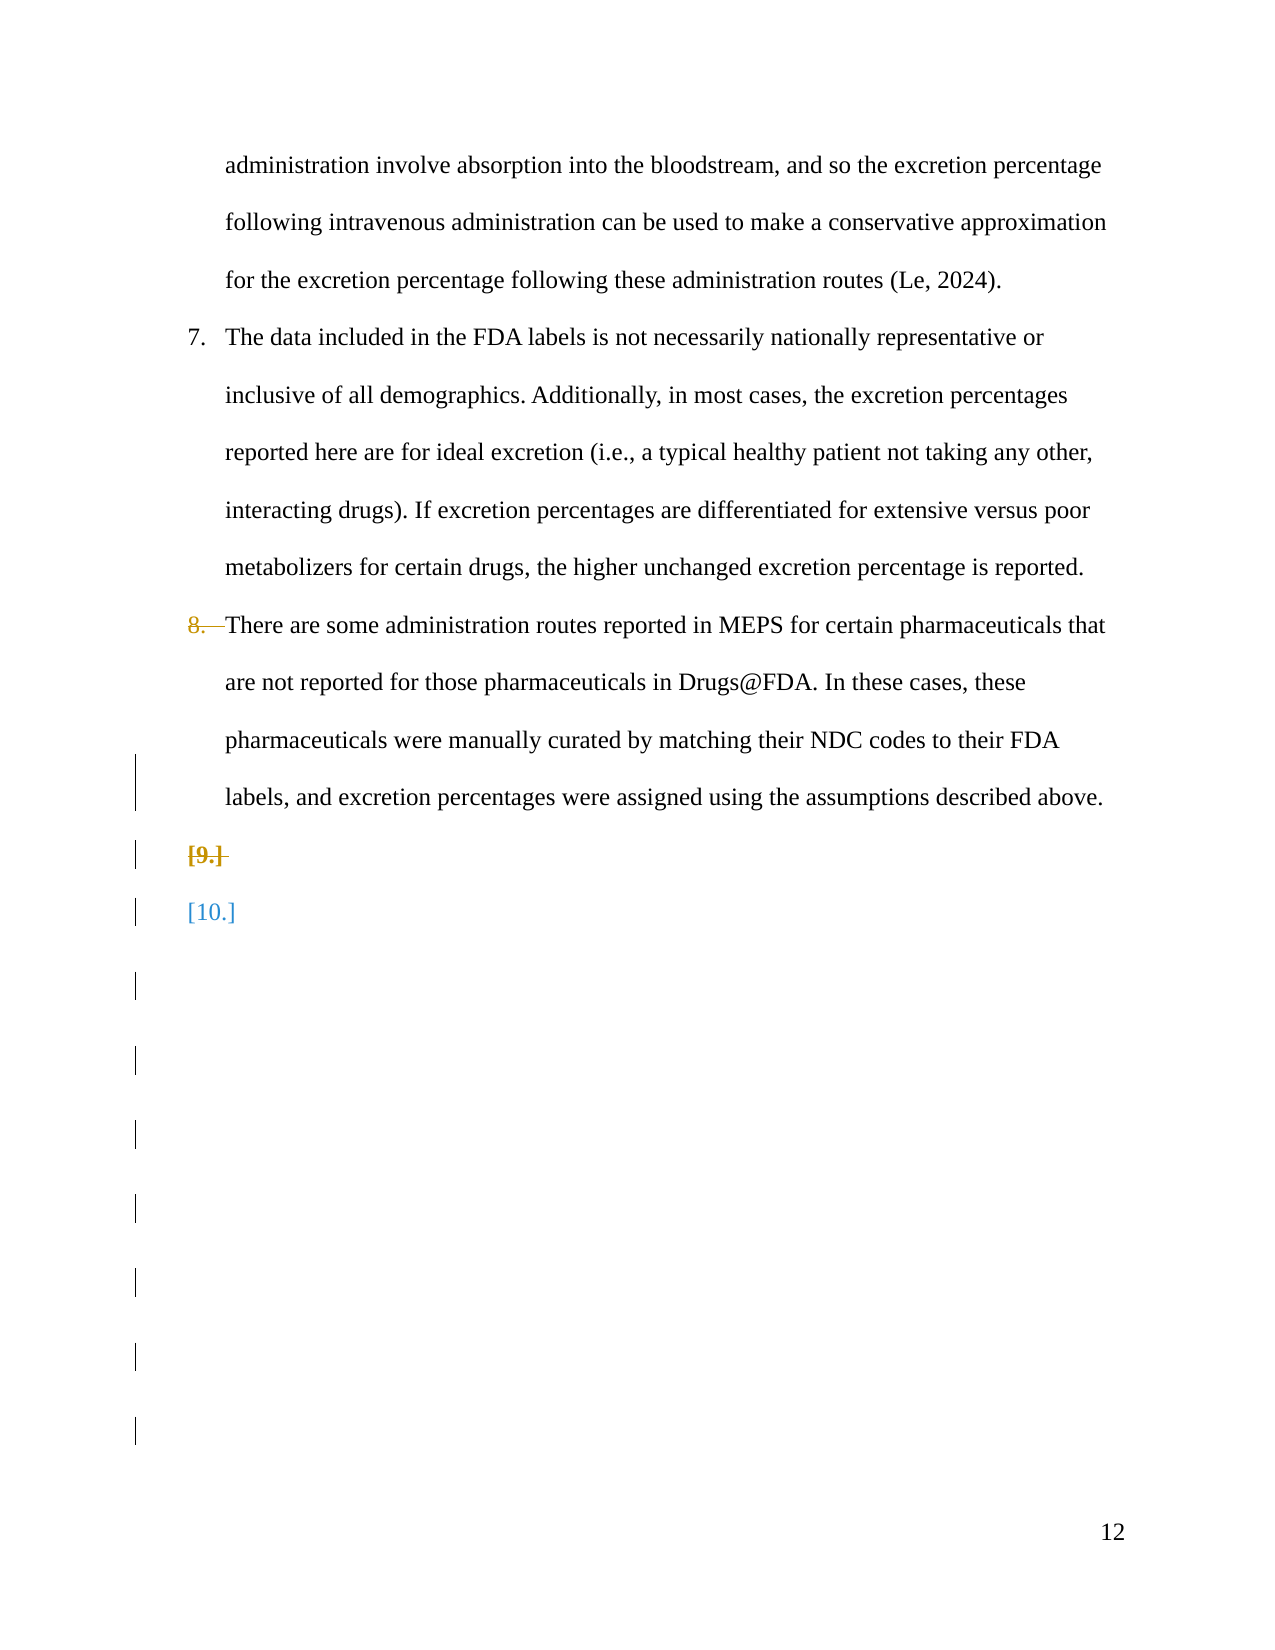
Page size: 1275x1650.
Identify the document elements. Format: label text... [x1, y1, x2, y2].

list There are some administration routes reported in MEPS for certain pharmaceuticals that are not reported for those pharmaceuticals in Drugs@FDA. In these cases, these pharmaceuticals were manually curated by matching their NDC codes to their FDA labels, and excretion percentages were assigned using the assumptions described above. [187, 610, 1125, 811]
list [187, 150, 1125, 294]
list The data included in the FDA labels is not necessarily nationally representative or inclusive of all demographics. Additionally, in most cases, the excretion percentages reported here are for ideal excretion (i.e., a typical healthy patient not taking any other, interacting drugs). If excretion percentages are differentiated for extensive versus poor metabolizers for certain drugs, the higher unchanged excretion percentage is reported. [187, 322, 1125, 581]
